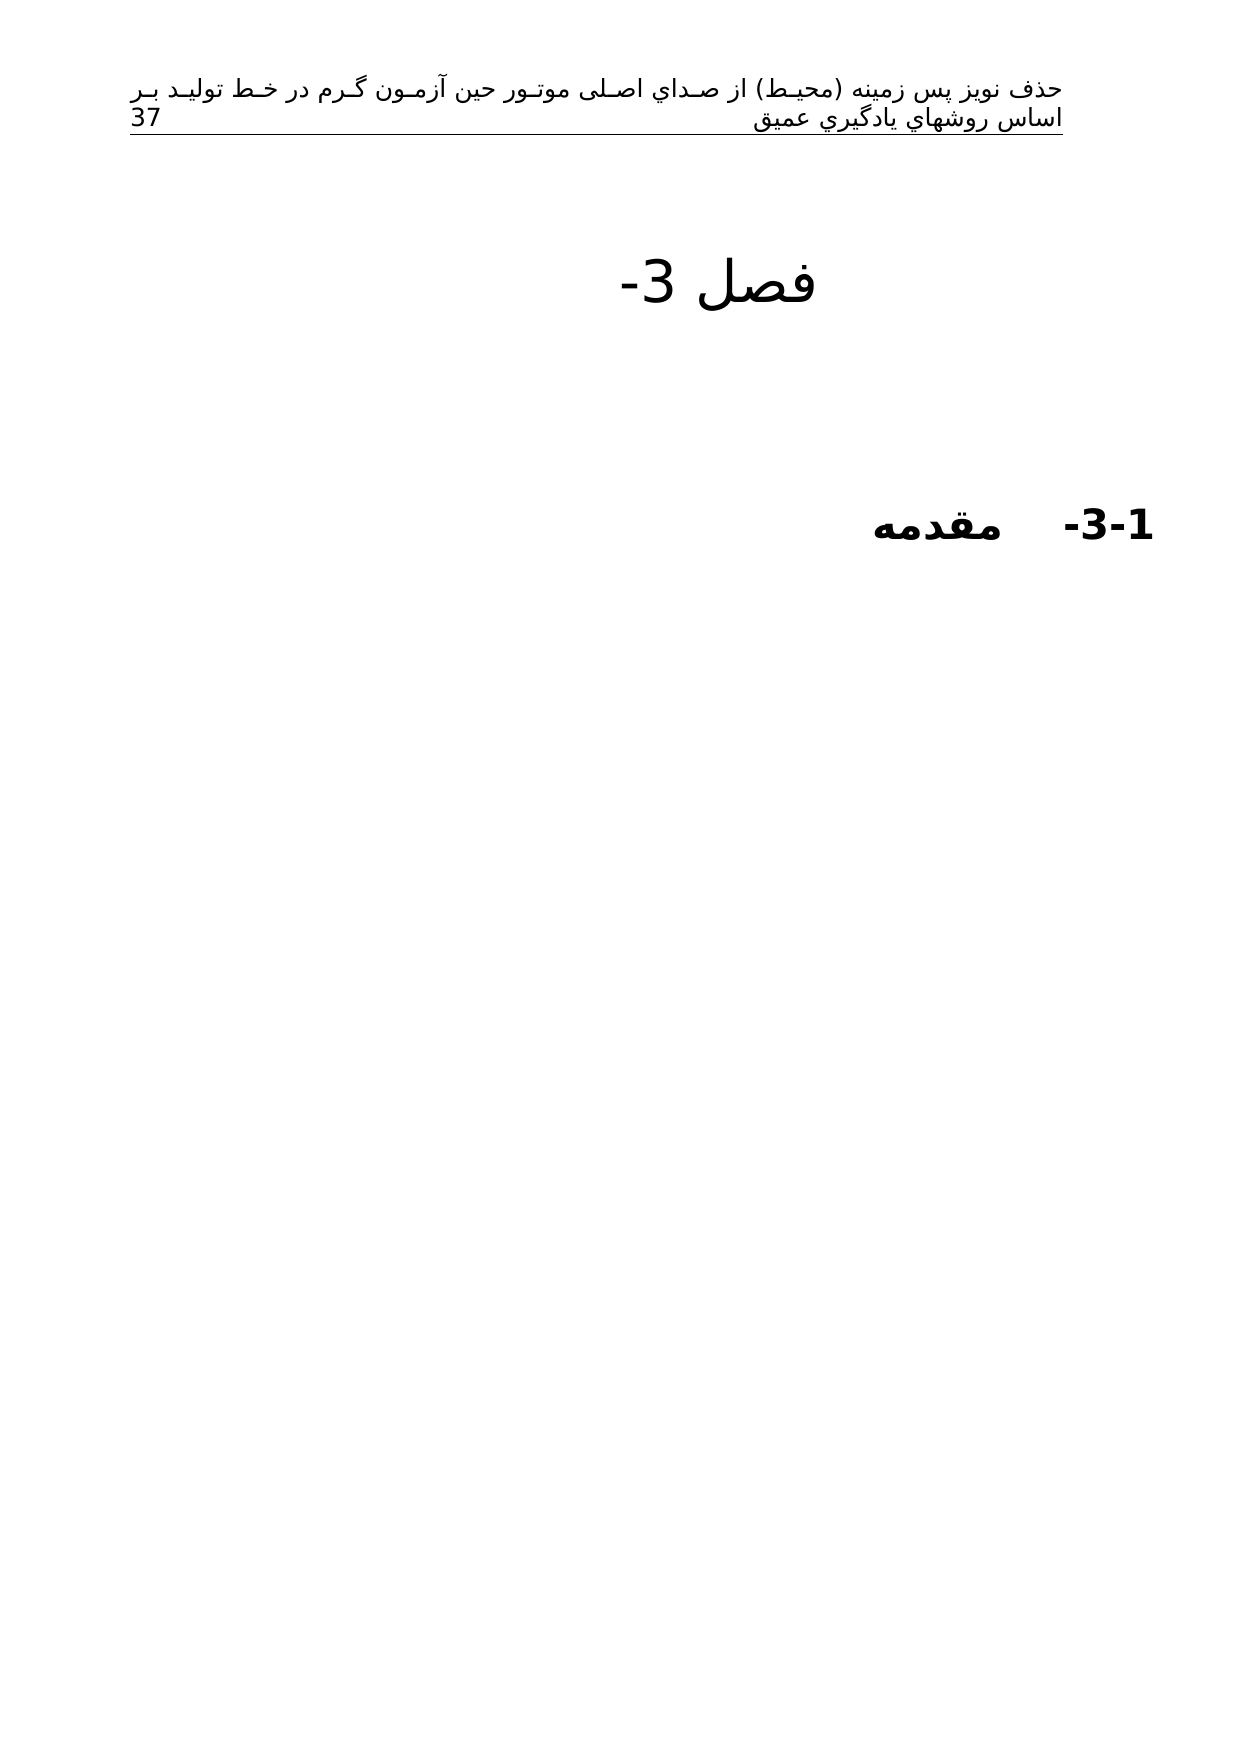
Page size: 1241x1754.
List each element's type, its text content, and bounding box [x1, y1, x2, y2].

subtitle مقدمه [130, 501, 1063, 549]
